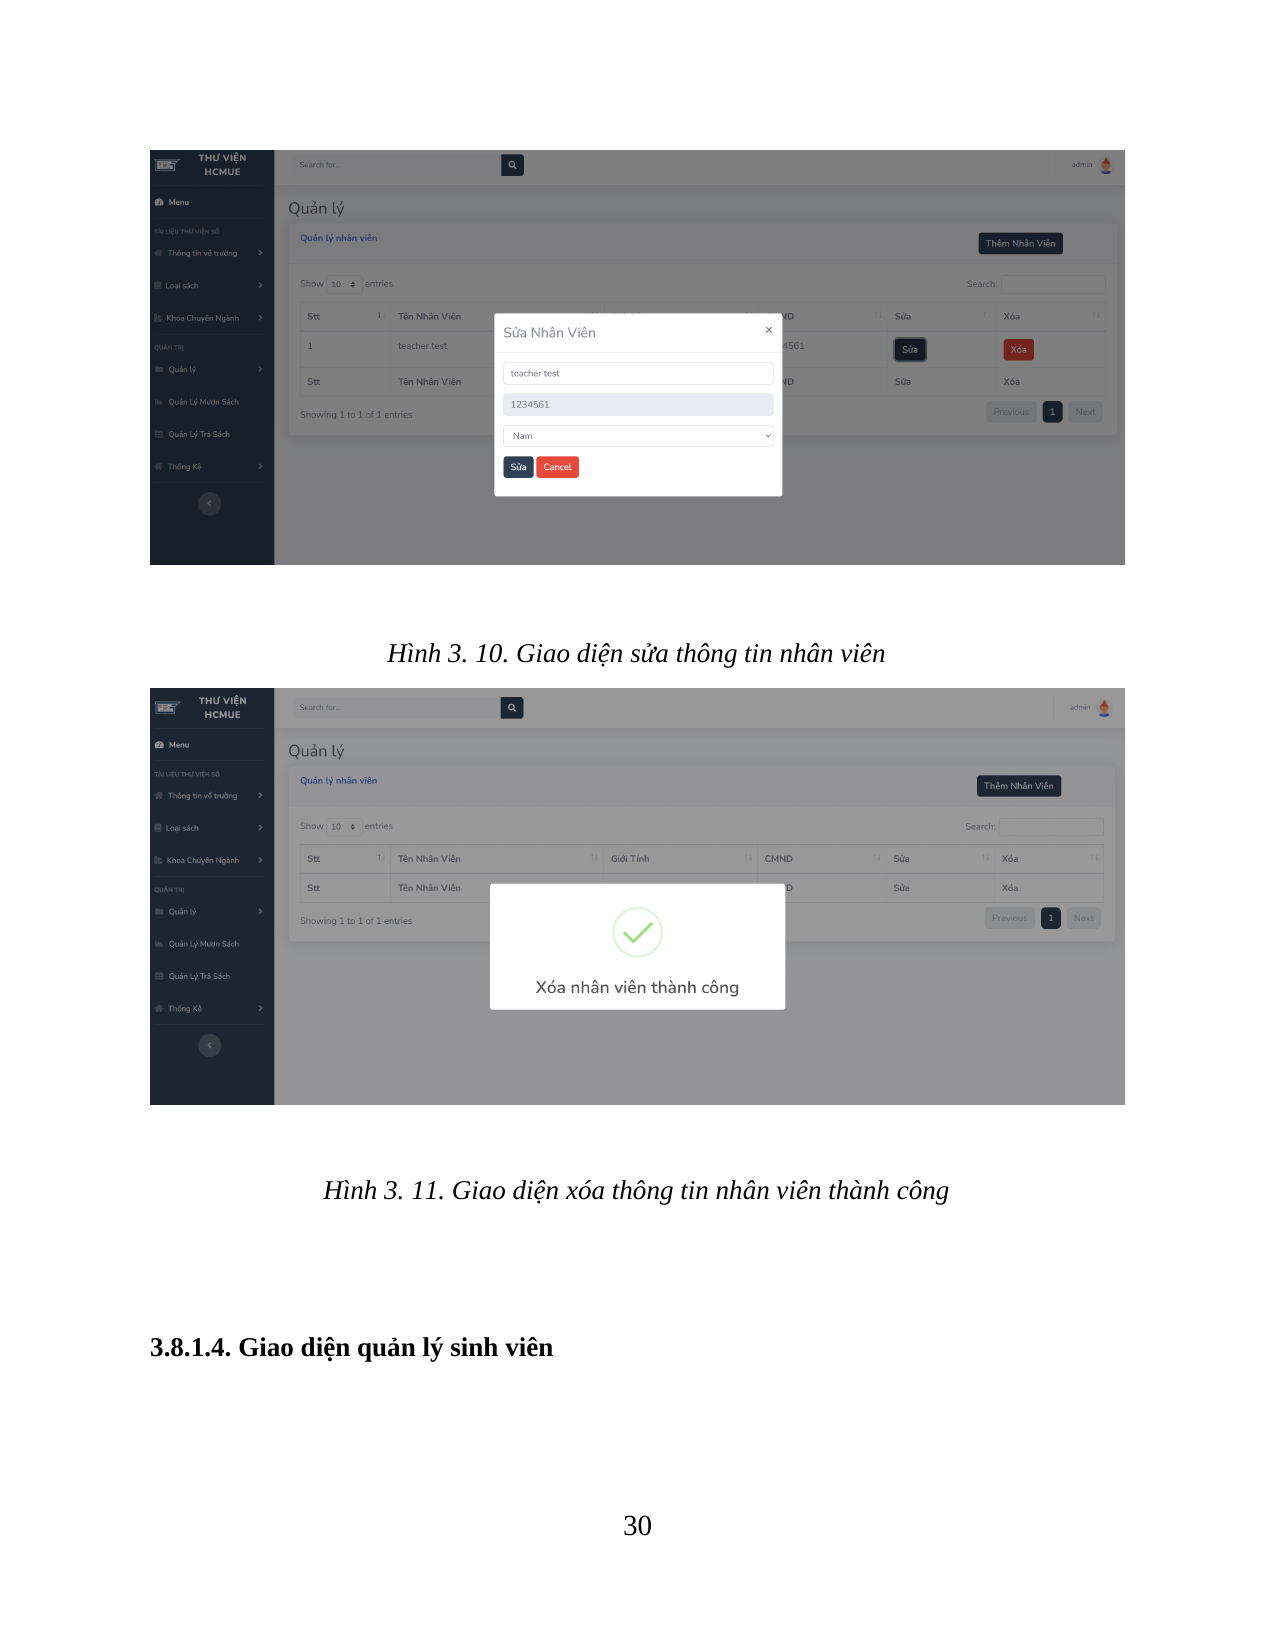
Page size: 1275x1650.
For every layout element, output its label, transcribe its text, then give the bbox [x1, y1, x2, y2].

list Giao diện quản lý sinh viên [150, 1332, 1125, 1363]
picture [150, 688, 1125, 1105]
text Hình 3. 10. Giao diện sửa thông tin nhân viên [150, 637, 1125, 668]
text Hình 3. 11. Giao diện xóa thông tin nhân viên thành công [150, 1174, 1125, 1205]
picture [150, 150, 1125, 565]
